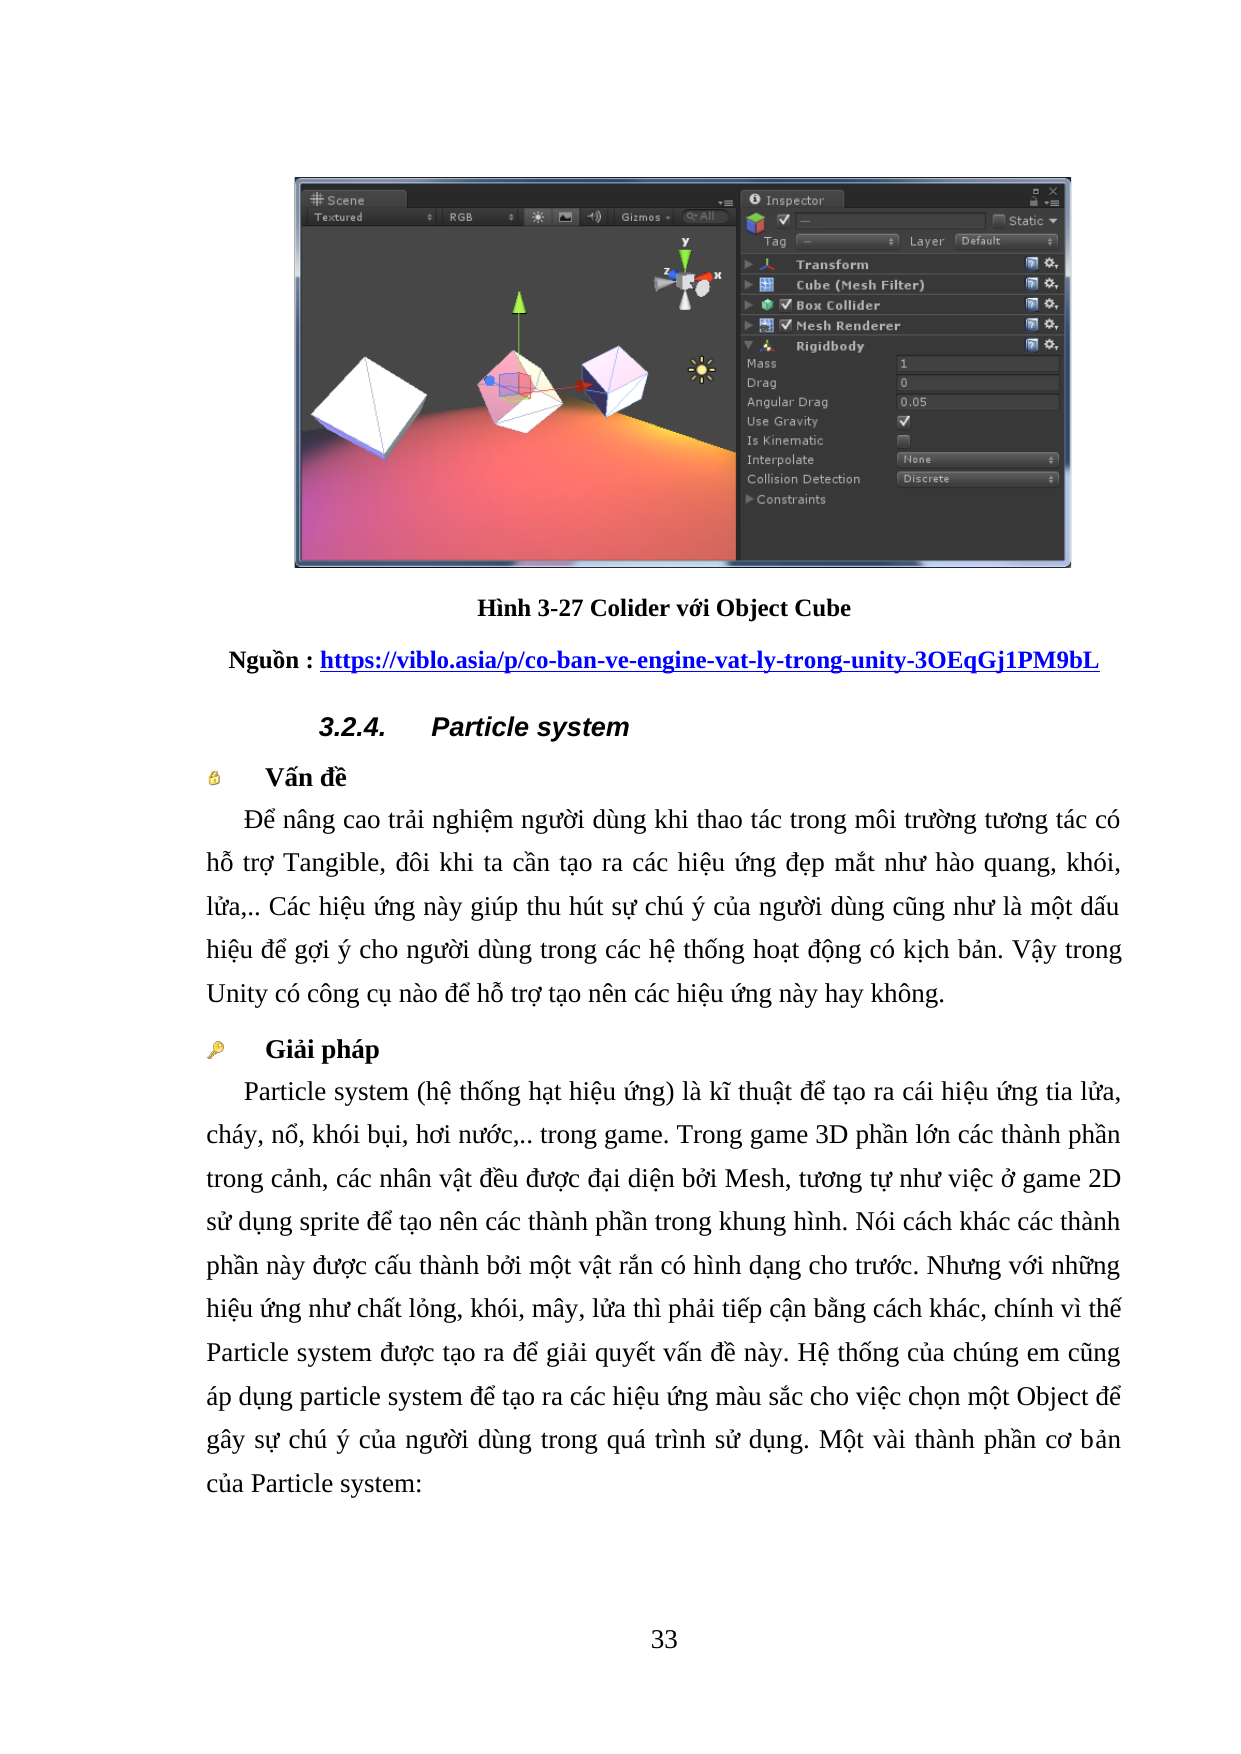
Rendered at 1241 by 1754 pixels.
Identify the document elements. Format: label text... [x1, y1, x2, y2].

subtitle Particle system [281, 711, 1122, 742]
text Giải pháp [206, 1033, 1122, 1064]
picture [294, 177, 1072, 568]
text Vấn đề [206, 761, 1122, 792]
picture [207, 1041, 224, 1059]
picture [207, 769, 221, 786]
text Particle system (hệ thống hạt hiệu ứng) là kĩ thuật để tạo ra cái hiệu ứng tia lửa, cháy, nổ, khói bụi, hơi nước,.. trong game. Trong game 3D phần lớn các thành phần trong cảnh, các nhân vật đều được đại diện bởi Mesh, tương tự như việc ở game 2D sử dụng sprite để tạo nên các thành phần trong khung hình. Nói cách khác các thành phần này được cấu thành bởi một vật rắn có hình dạng cho trước. Nhưng với những hiệu ứng như chất lỏng, khói, mây, lửa thì phải tiếp cận bằng cách khác, chính vì thế Particle system được tạo ra để giải quyết vấn đề này. Hệ thống của chúng em cũng áp dụng particle system để tạo ra các hiệu ứng màu sắc cho việc chọn một Object để gây sự chú ý của người dùng trong quá trình sử dụng. Một vài thành phần cơ bản của Particle system: [206, 1075, 1122, 1498]
text Để nâng cao trải nghiệm người dùng khi thao tác trong môi trường tương tác có hỗ trợ Tangible, đôi khi ta cần tạo ra các hiệu ứng đẹp mắt như hào quang, khói, lửa,.. Các hiệu ứng này giúp thu hút sự chú ý của người dùng cũng như là một dấu hiệu để gợi ý cho người dùng trong các hệ thống hoạt động có kịch bản. Vậy trong Unity có công cụ nào để hỗ trợ tạo nên các hiệu ứng này hay không. [206, 803, 1122, 1008]
text Nguồn : https://viblo.asia/p/co-ban-ve-engine-vat-ly-trong-unity-3OEqGj1PM9bL [206, 646, 1122, 674]
